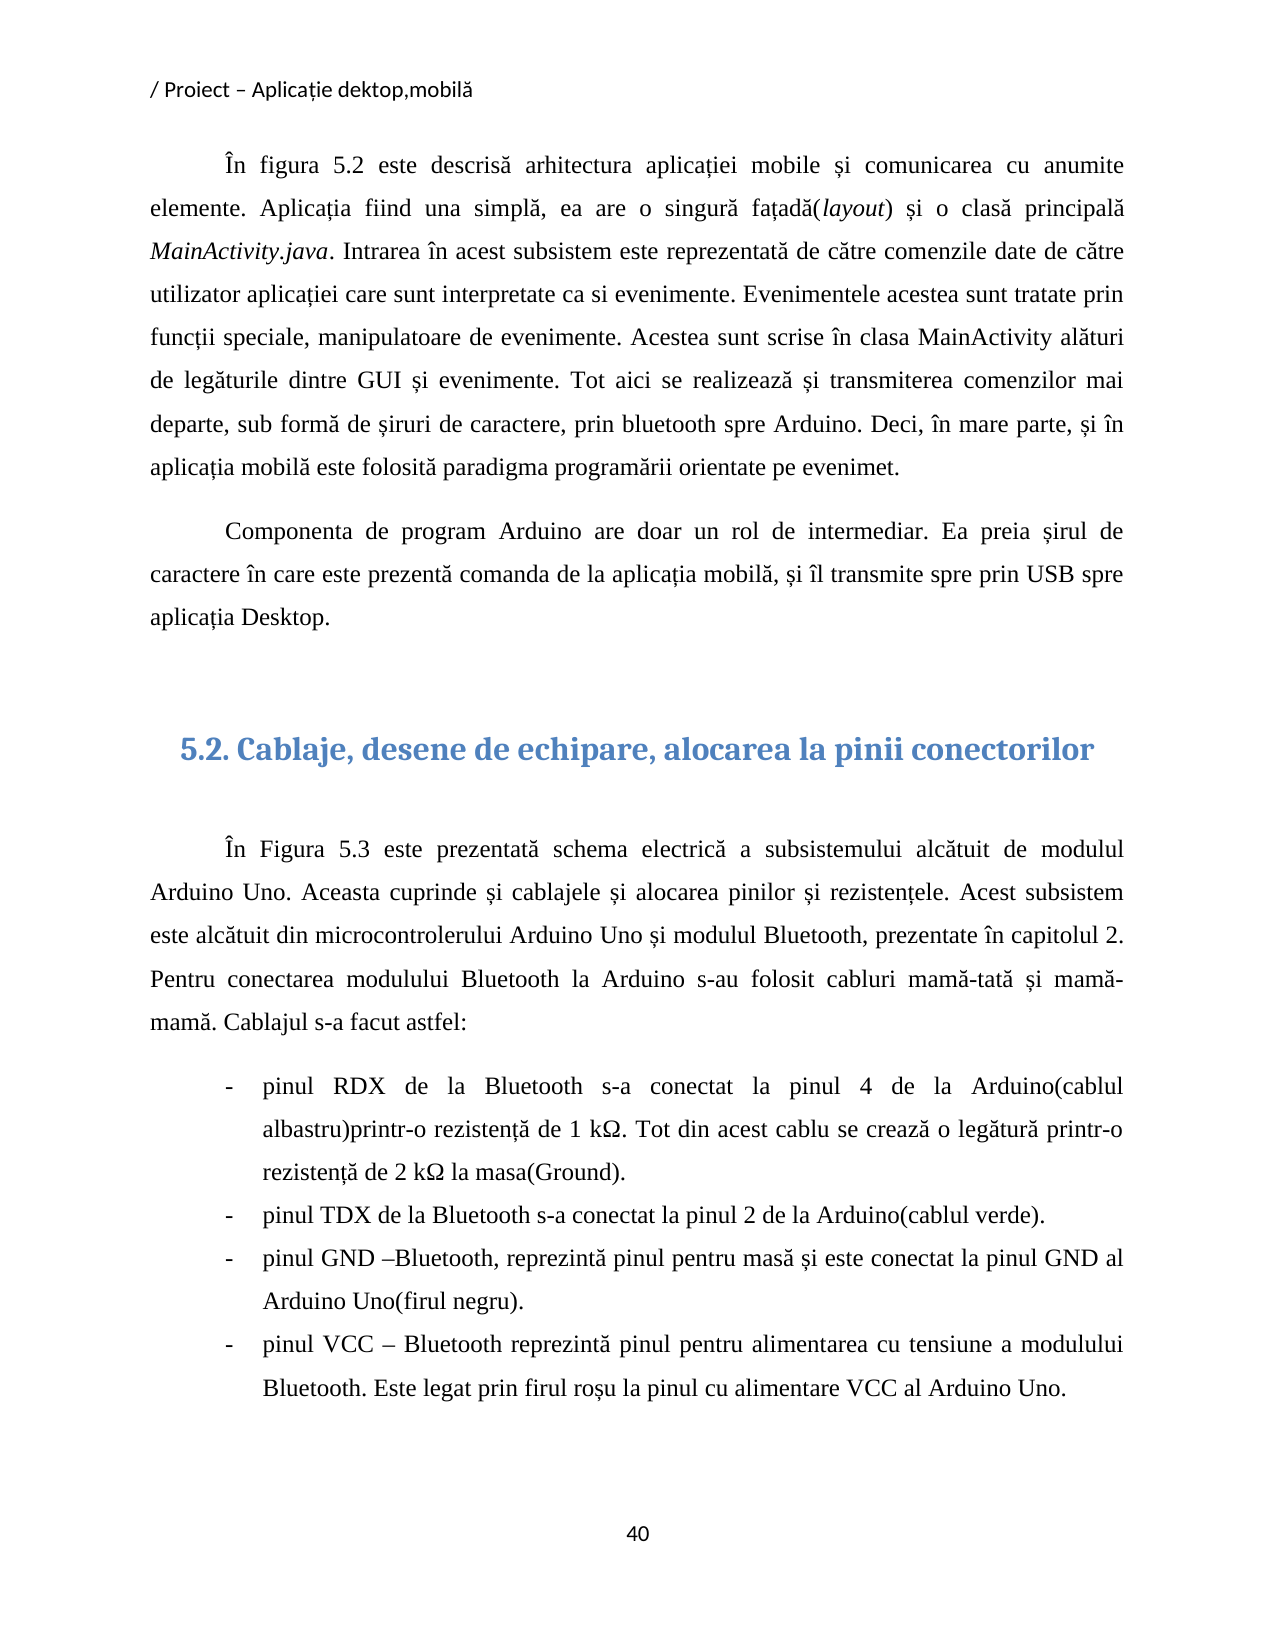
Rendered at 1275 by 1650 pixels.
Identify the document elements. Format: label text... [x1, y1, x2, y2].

list pinul GND –Bluetooth, reprezintă pinul pentru masă și este conectat la pinul GND al Arduino Uno(firul negru). [225, 1243, 1125, 1315]
subtitle 5.2. Cablaje, desene de echipare, alocarea la pinii conectorilor [150, 730, 1125, 768]
text Componenta de program Arduino are doar un rol de intermediar. Ea preia șirul de caractere în care este prezentă comanda de la aplicația mobilă, și îl transmite spre prin USB spre aplicația Desktop. [150, 516, 1125, 631]
list pinul TDX de la Bluetooth s-a conectat la pinul 2 de la Arduino(cablul verde). [225, 1200, 1125, 1229]
list pinul RDX de la Bluetooth s-a conectat la pinul 4 de la Arduino(cablul albastru)printr-o rezistență de 1 kΩ. Tot din acest cablu se crează o legătură printr-o rezistență de 2 kΩ la masa(Ground). [225, 1071, 1125, 1186]
list pinul VCC – Bluetooth reprezintă pinul pentru alimentarea cu tensiune a modulului Bluetooth. Este legat prin firul roșu la pinul cu alimentare VCC al Arduino Uno. [225, 1329, 1125, 1401]
text În Figura 5.3 este prezentată schema electrică a subsistemului alcătuit de modulul Arduino Uno. Aceasta cuprinde și cablajele și alocarea pinilor și rezistențele. Acest subsistem este alcătuit din microcontrolerului Arduino Uno și modulul Bluetooth, prezentate în capitolul 2. Pentru conectarea modulului Bluetooth la Arduino s-au folosit cabluri mamă-tată și mamă-mamă. Cablajul s-a facut astfel: [150, 834, 1125, 1036]
text În figura 5.2 este descrisă arhitectura aplicației mobile și comunicarea cu anumite elemente. Aplicația fiind una simplă, ea are o singură fațadă(layout) și o clasă principală MainActivity.java. Intrarea în acest subsistem este reprezentată de către comenzile date de către utilizator aplicației care sunt interpretate ca si evenimente. Evenimentele acestea sunt tratate prin funcții speciale, manipulatoare de evenimente. Acestea sunt scrise în clasa MainActivity alături de legăturile dintre GUI și evenimente. Tot aici se realizează și transmiterea comenzilor mai departe, sub formă de șiruri de caractere, prin bluetooth spre Arduino. Deci, în mare parte, și în aplicația mobilă este folosită paradigma programării orientate pe evenimet. [150, 150, 1125, 481]
